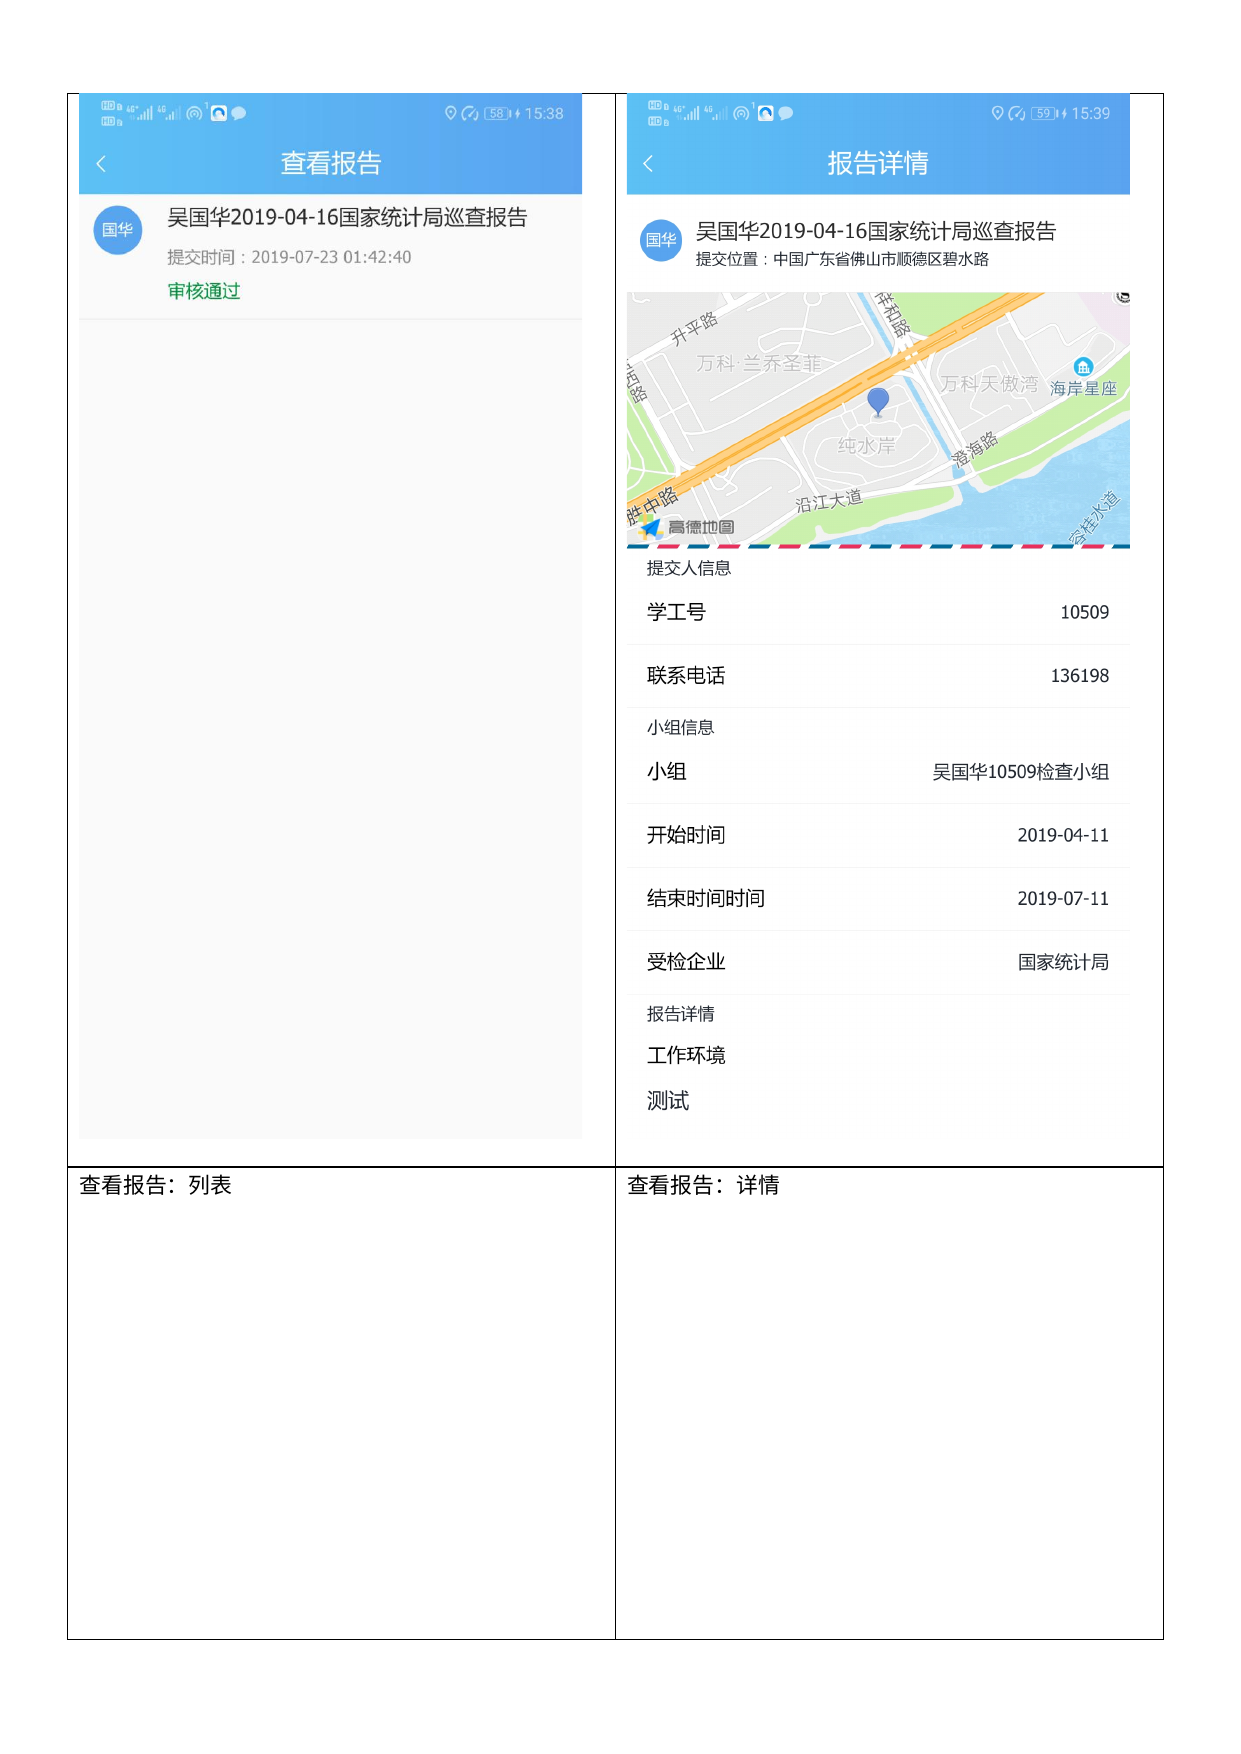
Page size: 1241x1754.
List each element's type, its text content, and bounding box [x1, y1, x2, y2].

table_cell 查看报告：列表 [68, 1168, 615, 1639]
table_cell [68, 94, 615, 1166]
table_cell 查看报告：详情 [616, 1168, 1163, 1639]
table_cell [616, 94, 1163, 1166]
picture [626, 93, 1130, 1139]
picture [79, 93, 583, 1139]
